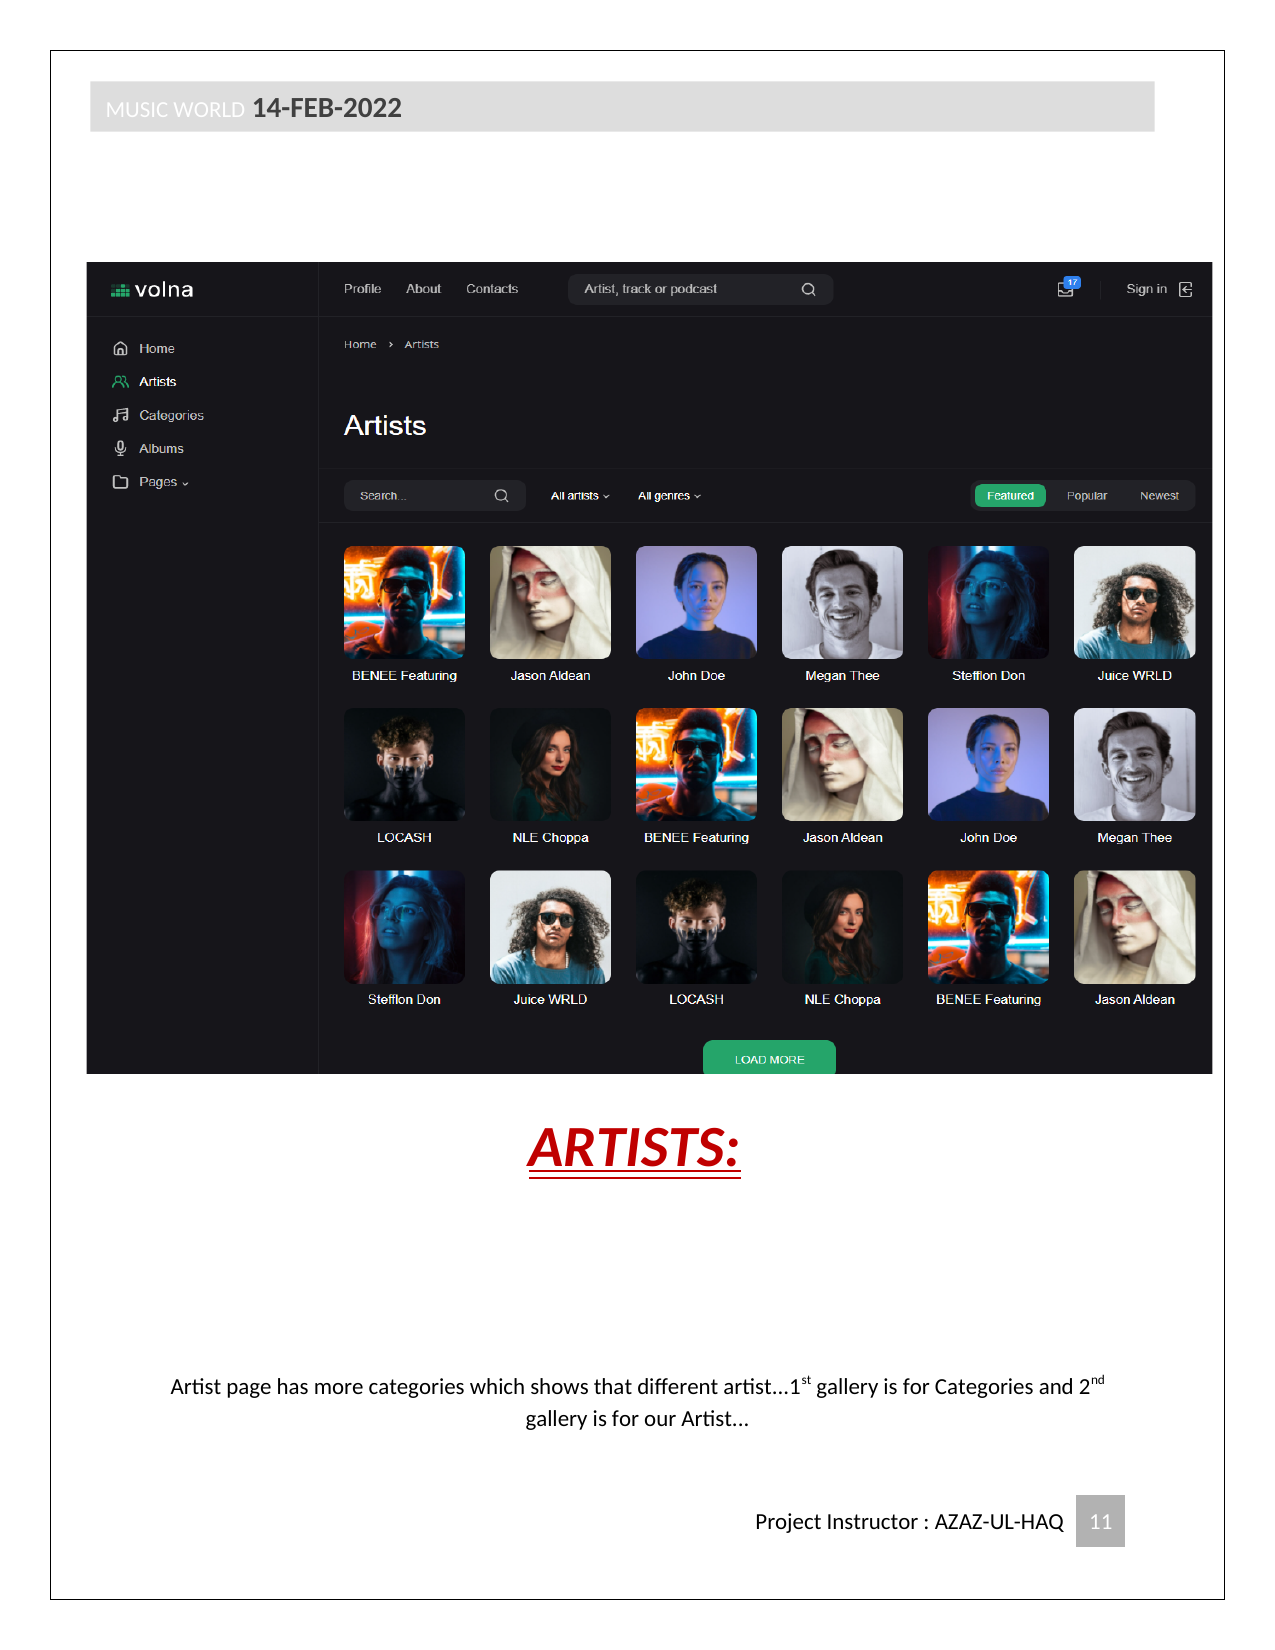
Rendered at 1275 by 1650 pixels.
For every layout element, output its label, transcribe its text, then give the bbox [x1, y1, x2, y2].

text Artist page has more categories which shows that different artist...1st gallery is for Categories and 2nd gallery is for our Artist... [150, 1372, 1125, 1432]
picture [86, 262, 1213, 1074]
text ARTISTS: [150, 1074, 1125, 1181]
